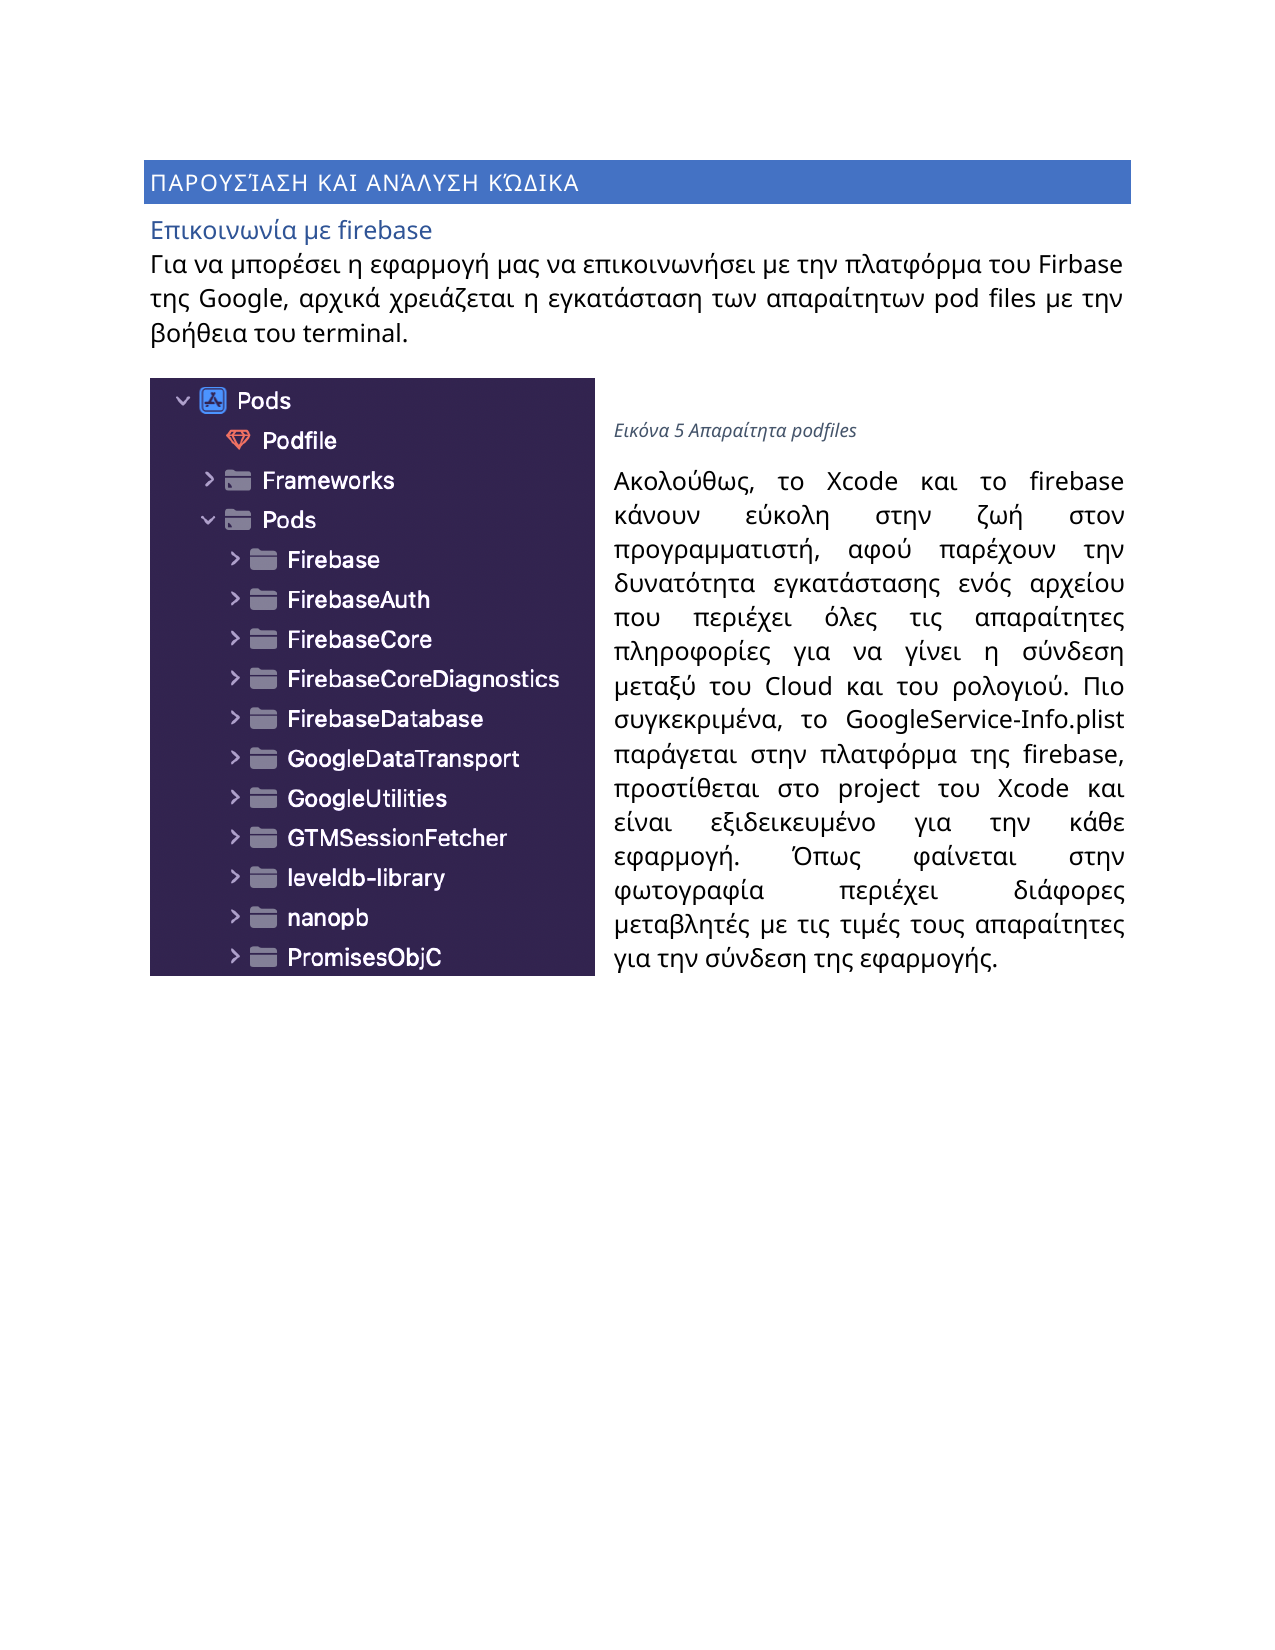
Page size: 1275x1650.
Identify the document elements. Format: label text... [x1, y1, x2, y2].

subtitle Επικοινωνία με firebase [150, 213, 1125, 247]
text Για να μπορέσει η εφαρμογή μας να επικοινωνήσει με την πλατφόρμα του Firbase της Google, αρχικά χρειάζεται η εγκατάσταση των απαραίτητων pod files με την βοήθεια του terminal. [150, 247, 1125, 349]
picture [150, 378, 595, 976]
text Ακολούθως, το Xcode και το firebase κάνουν εύκολη στην ζωή στον προγραμματιστή, αφού παρέχουν την δυνατότητα εγκατάστασης ενός αρχείου που περιέχει όλες τις απαραίτητες πληροφορίες για να γίνει η σύνδεση μεταξύ του Cloud και του ρολογιού. Πιο συγκεκριμένα, το GoogleService-Info.plist παράγεται στην πλατφόρμα της firebase, προστίθεται στο project του Xcode και είναι εξιδεικευμένο για την κάθε εφαρμογή. Όπως φαίνεται στην φωτογραφία περιέχει διάφορες μεταβλητές με τις τιμές τους απαραίτητες για την σύνδεση της εφαρμογής. [595, 464, 1125, 975]
subtitle Παρουσίαση και Ανάλυση Κώδικα [150, 167, 1125, 198]
text Εικόνα 5 Απαραίτητα podfiles [595, 417, 1125, 443]
